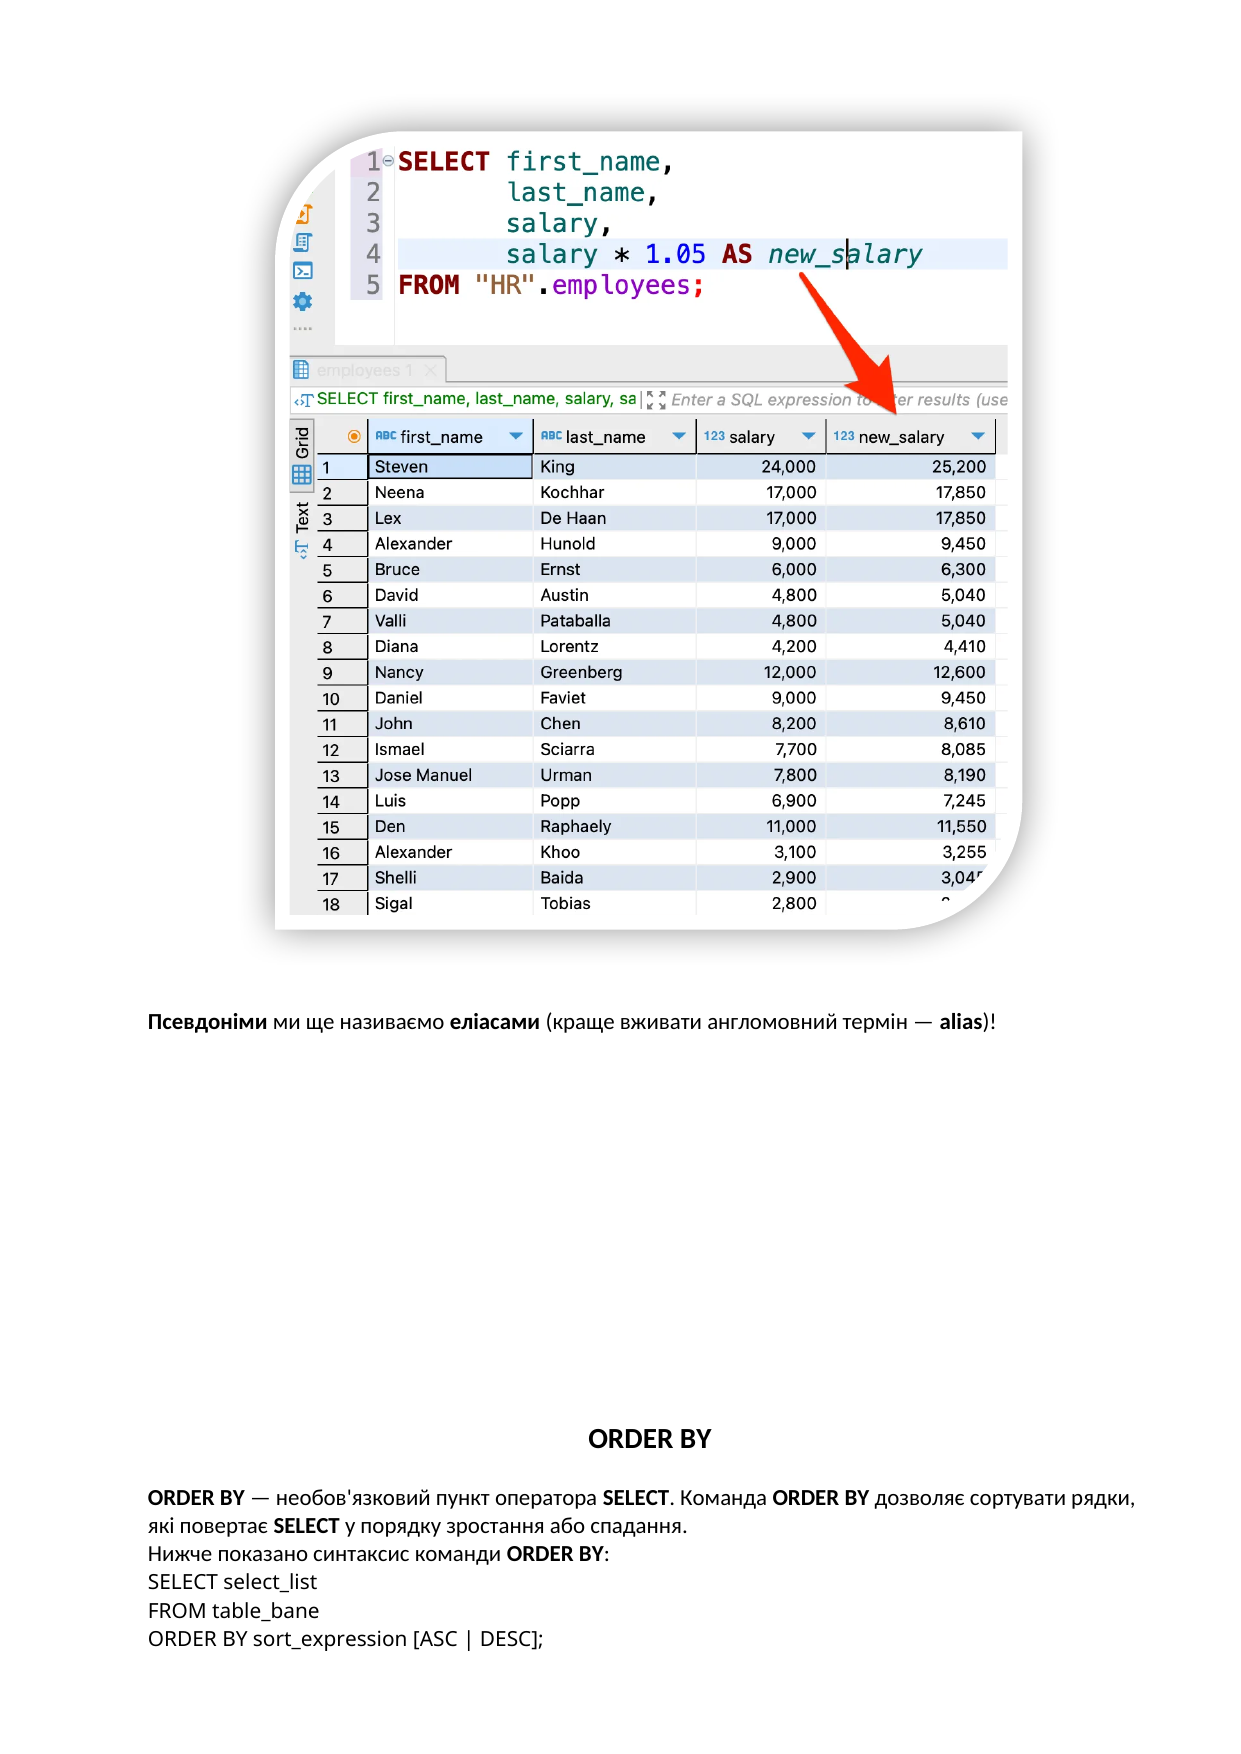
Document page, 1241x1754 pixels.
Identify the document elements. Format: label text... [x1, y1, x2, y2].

text Псевдоніми ми ще називаємо еліасами (краще вживати англомовний термін — alias)! [148, 1007, 1152, 1035]
text Нижче показано синтаксис команди ORDER BY: [148, 1539, 1152, 1567]
text ORDER BY sort_expression [ASC | DESC]; [148, 1624, 1152, 1653]
picture [290, 146, 1007, 915]
text FROM table_bane [148, 1596, 1152, 1624]
text SELECT select_list [148, 1567, 1152, 1596]
text ORDER BY [148, 1420, 1152, 1455]
text ORDER BY — необов'язковий пункт оператора SELECT. Команда ORDER BY дозволяє сортувати рядки, які повертає SELECT у порядку зростання або спадання. [148, 1483, 1152, 1539]
